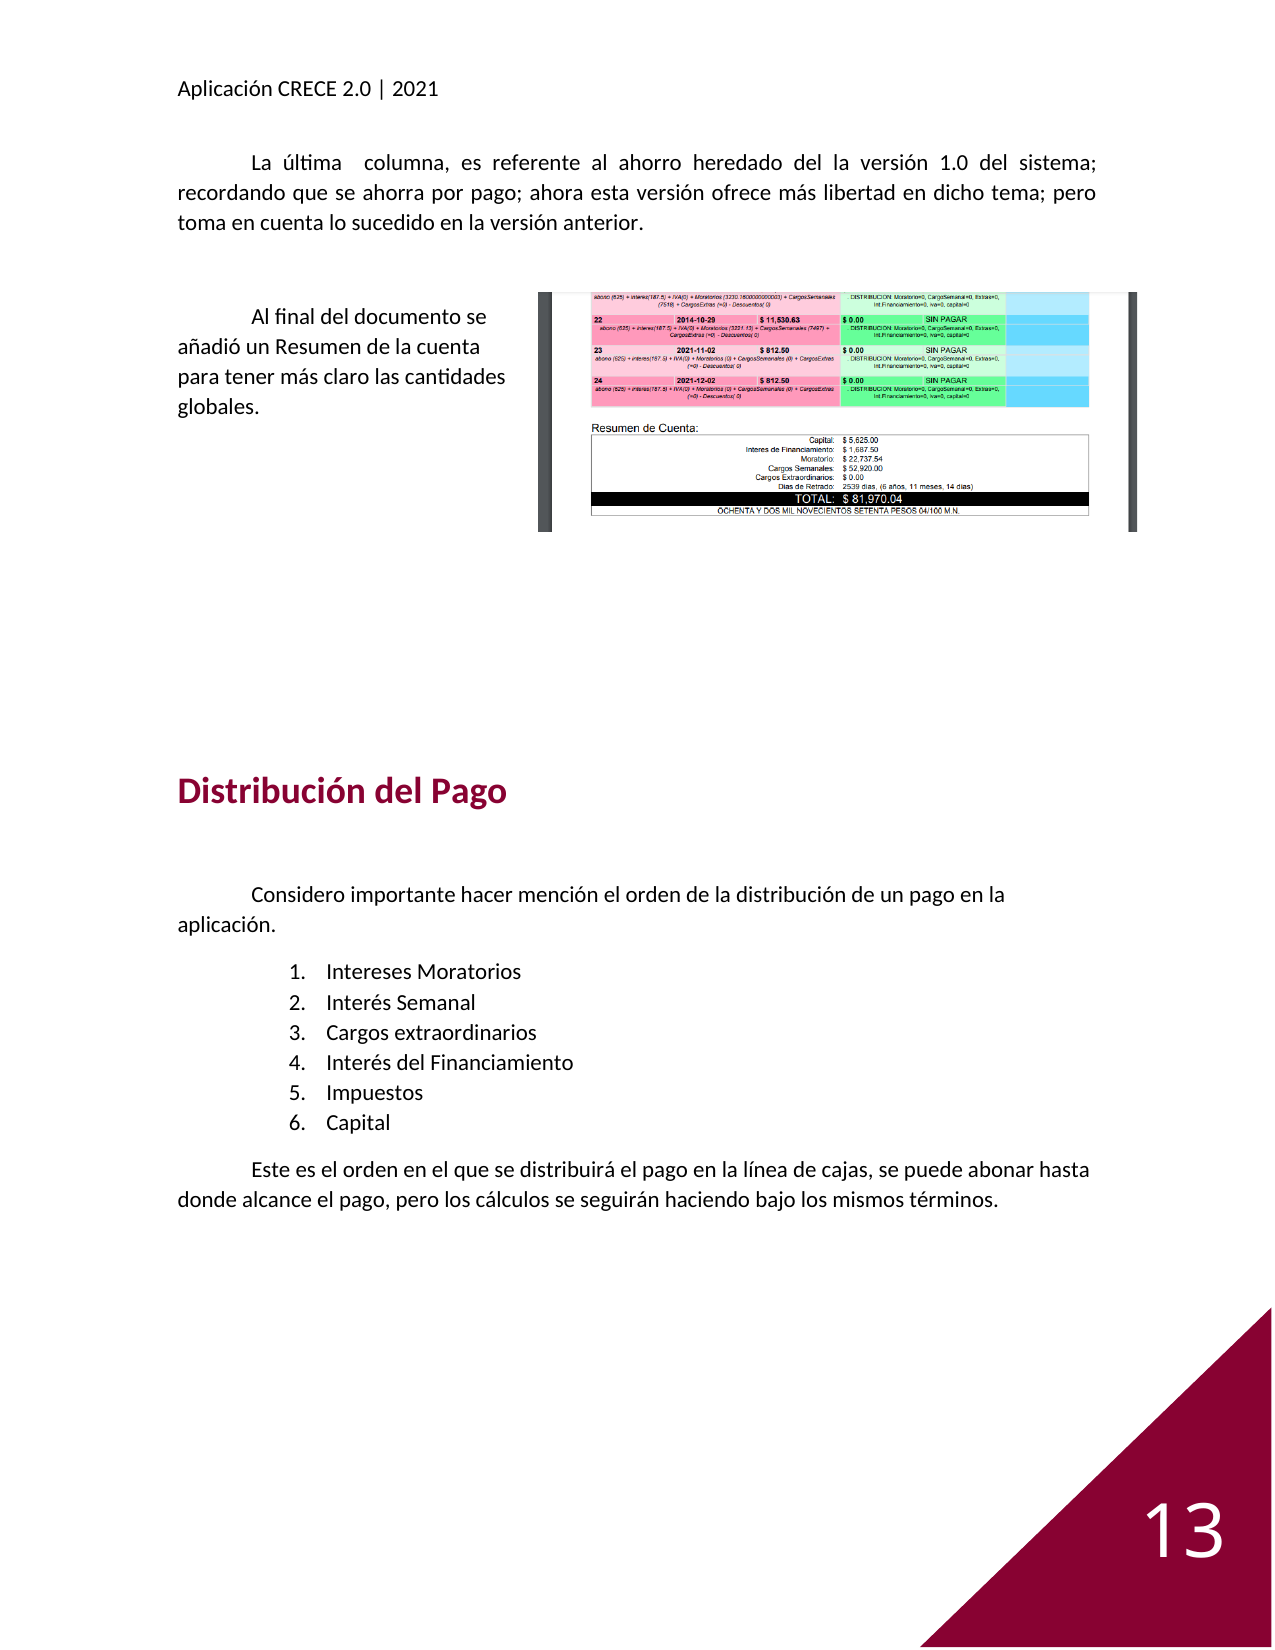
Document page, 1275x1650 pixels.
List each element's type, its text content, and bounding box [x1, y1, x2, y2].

list Impuestos [288, 1078, 1098, 1106]
list Interés del Financiamiento [288, 1048, 1098, 1076]
text La última columna, es referente al ahorro heredado del la versión 1.0 del sistema; recordando que se ahorra por pago; ahora esta versión ofrece más libertad en dicho tema; pero toma en cuenta lo sucedido en la versión anterior. [177, 148, 1098, 236]
text Al final del documento se añadió un Resumen de la cuenta para tener más claro las cantidades globales. [177, 302, 538, 420]
list Cargos extraordinarios [288, 1018, 1098, 1046]
list Intereses Moratorios [288, 957, 1098, 986]
list Capital [288, 1108, 1098, 1137]
picture [538, 292, 1138, 532]
list Interés Semanal [288, 988, 1098, 1016]
text Distribución del Pago [177, 767, 1098, 813]
text Este es el orden en el que se distribuirá el pago en la línea de cajas, se puede abonar hasta donde alcance el pago, pero los cálculos se seguirán haciendo bajo los mismos términos. [177, 1155, 1098, 1214]
text Considero importante hacer mención el orden de la distribución de un pago en la aplicación. [177, 880, 1098, 939]
